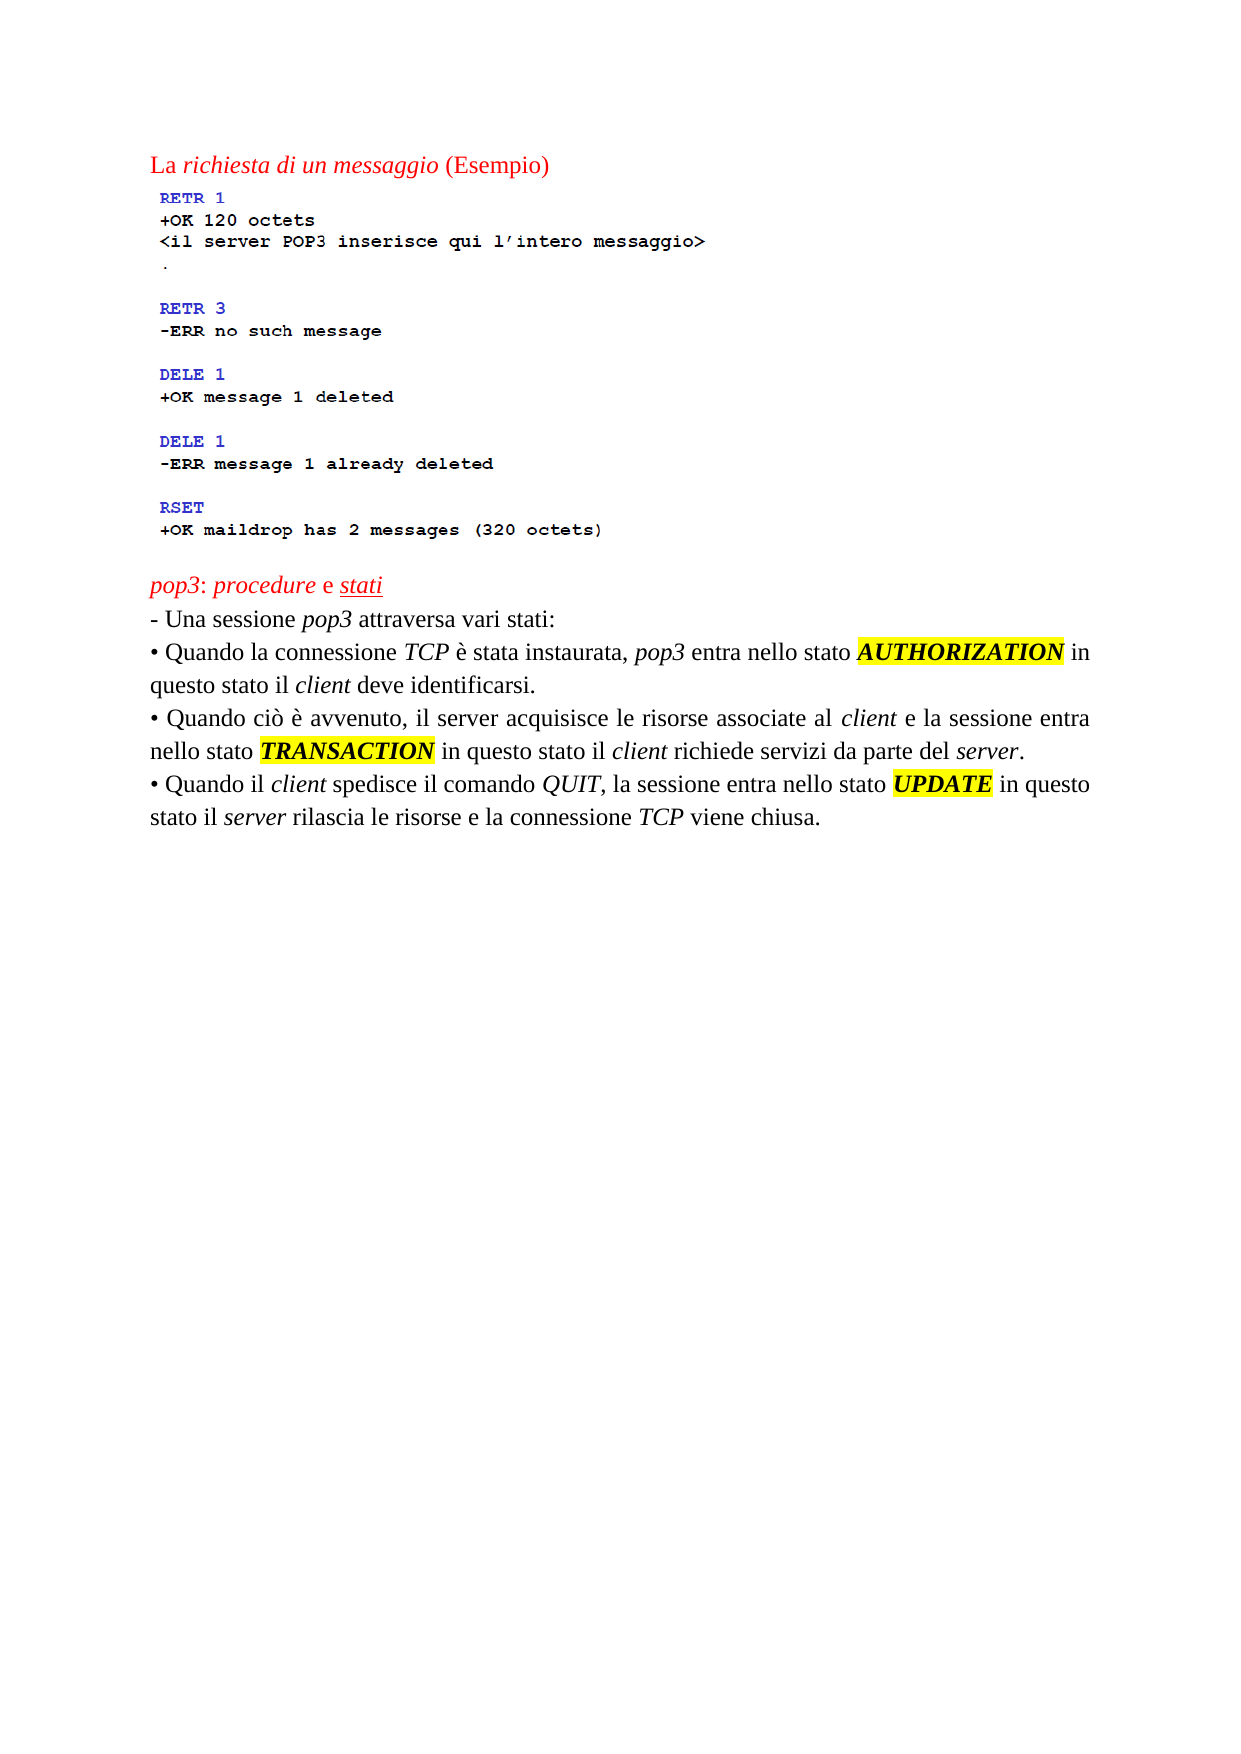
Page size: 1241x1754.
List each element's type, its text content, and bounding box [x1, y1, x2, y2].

text pop3: procedure e stati - Una sessione pop3 attraversa vari stati: • Quando la connessione TCP è stata instaurata, pop3 entra nello stato AUTHORIZATION in questo stato il client deve identificarsi. • Quando ciò è avvenuto, il server acquisisce le risorse associate al client e la sessione entra nello stato TRANSACTION in questo stato il client richiede servizi da parte del server. • Quando il client spedisce il comando QUIT, la sessione entra nello stato UPDATE in questo stato il server rilascia le risorse e la connessione TCP viene chiusa. [150, 571, 1090, 831]
picture [150, 182, 713, 546]
